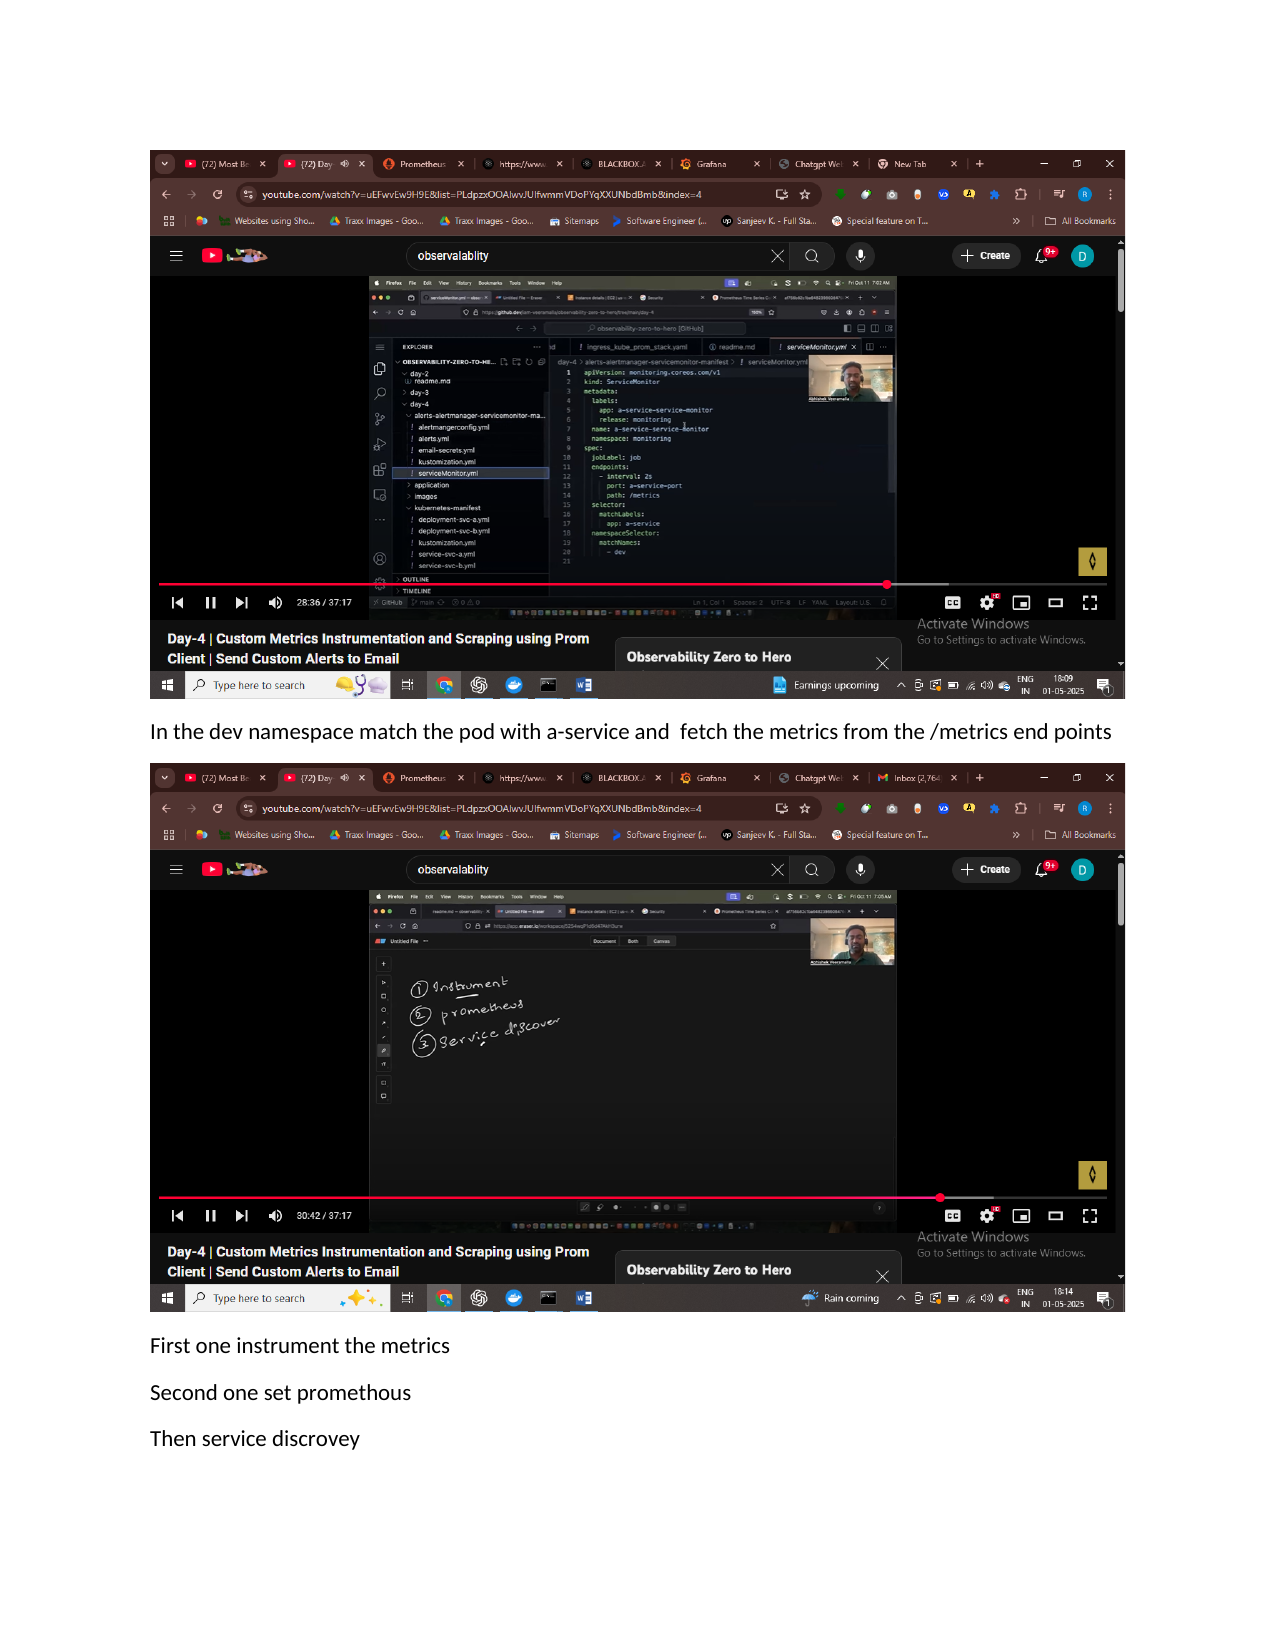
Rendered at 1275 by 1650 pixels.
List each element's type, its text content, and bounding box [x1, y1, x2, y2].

picture [150, 150, 1125, 699]
text Second one set promethous [150, 1378, 1125, 1406]
text Then service discrovey [150, 1424, 1125, 1453]
text First one instrument the metrics [150, 1331, 1125, 1359]
text In the dev namespace match the pod with a-service and fetch the metrics from the /metrics end points [150, 717, 1125, 745]
picture [150, 763, 1125, 1312]
